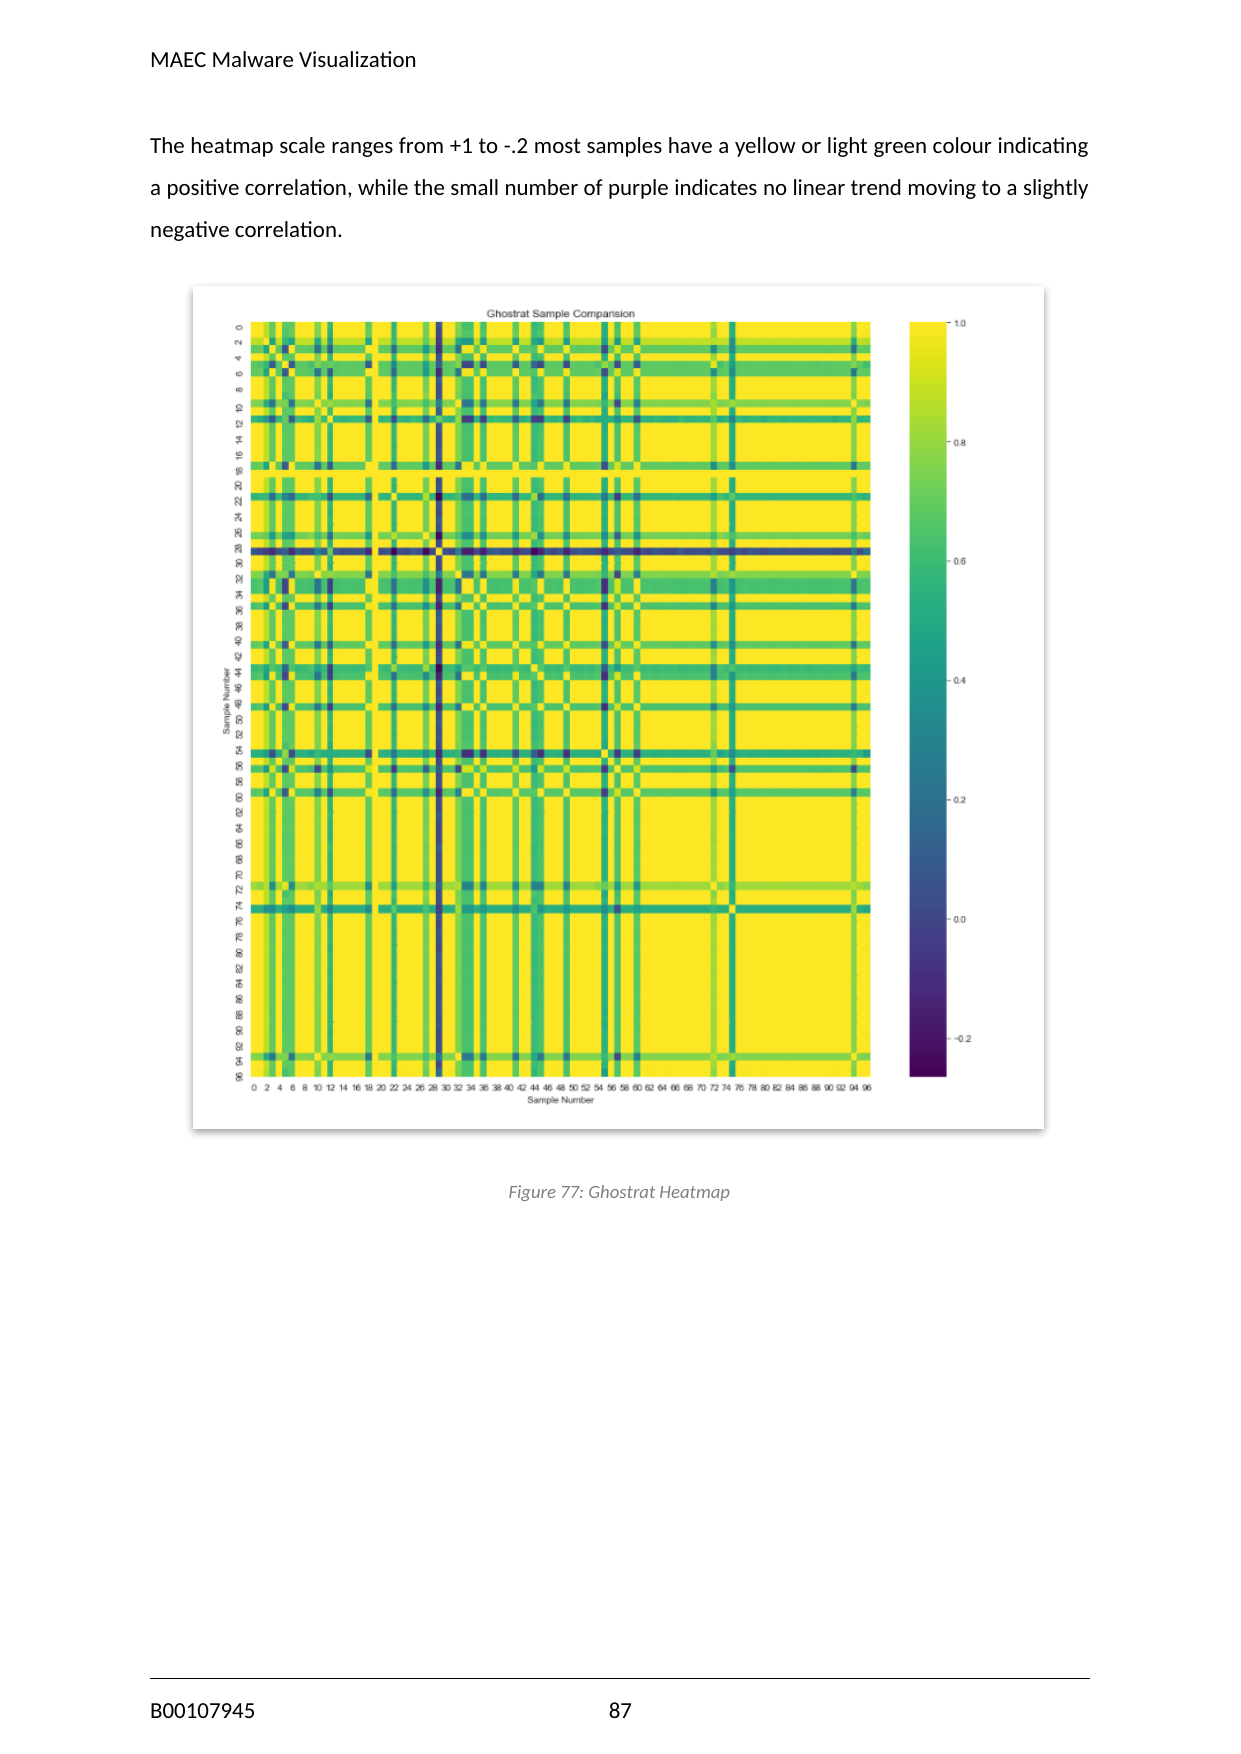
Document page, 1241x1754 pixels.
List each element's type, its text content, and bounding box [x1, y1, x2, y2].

picture [208, 301, 1029, 1115]
text The heatmap scale ranges from +1 to -.2 most samples have a yellow or light green colour indicating a positive correlation, while the small number of purple indicates no linear trend moving to a slightly negative correlation. [150, 131, 1090, 243]
